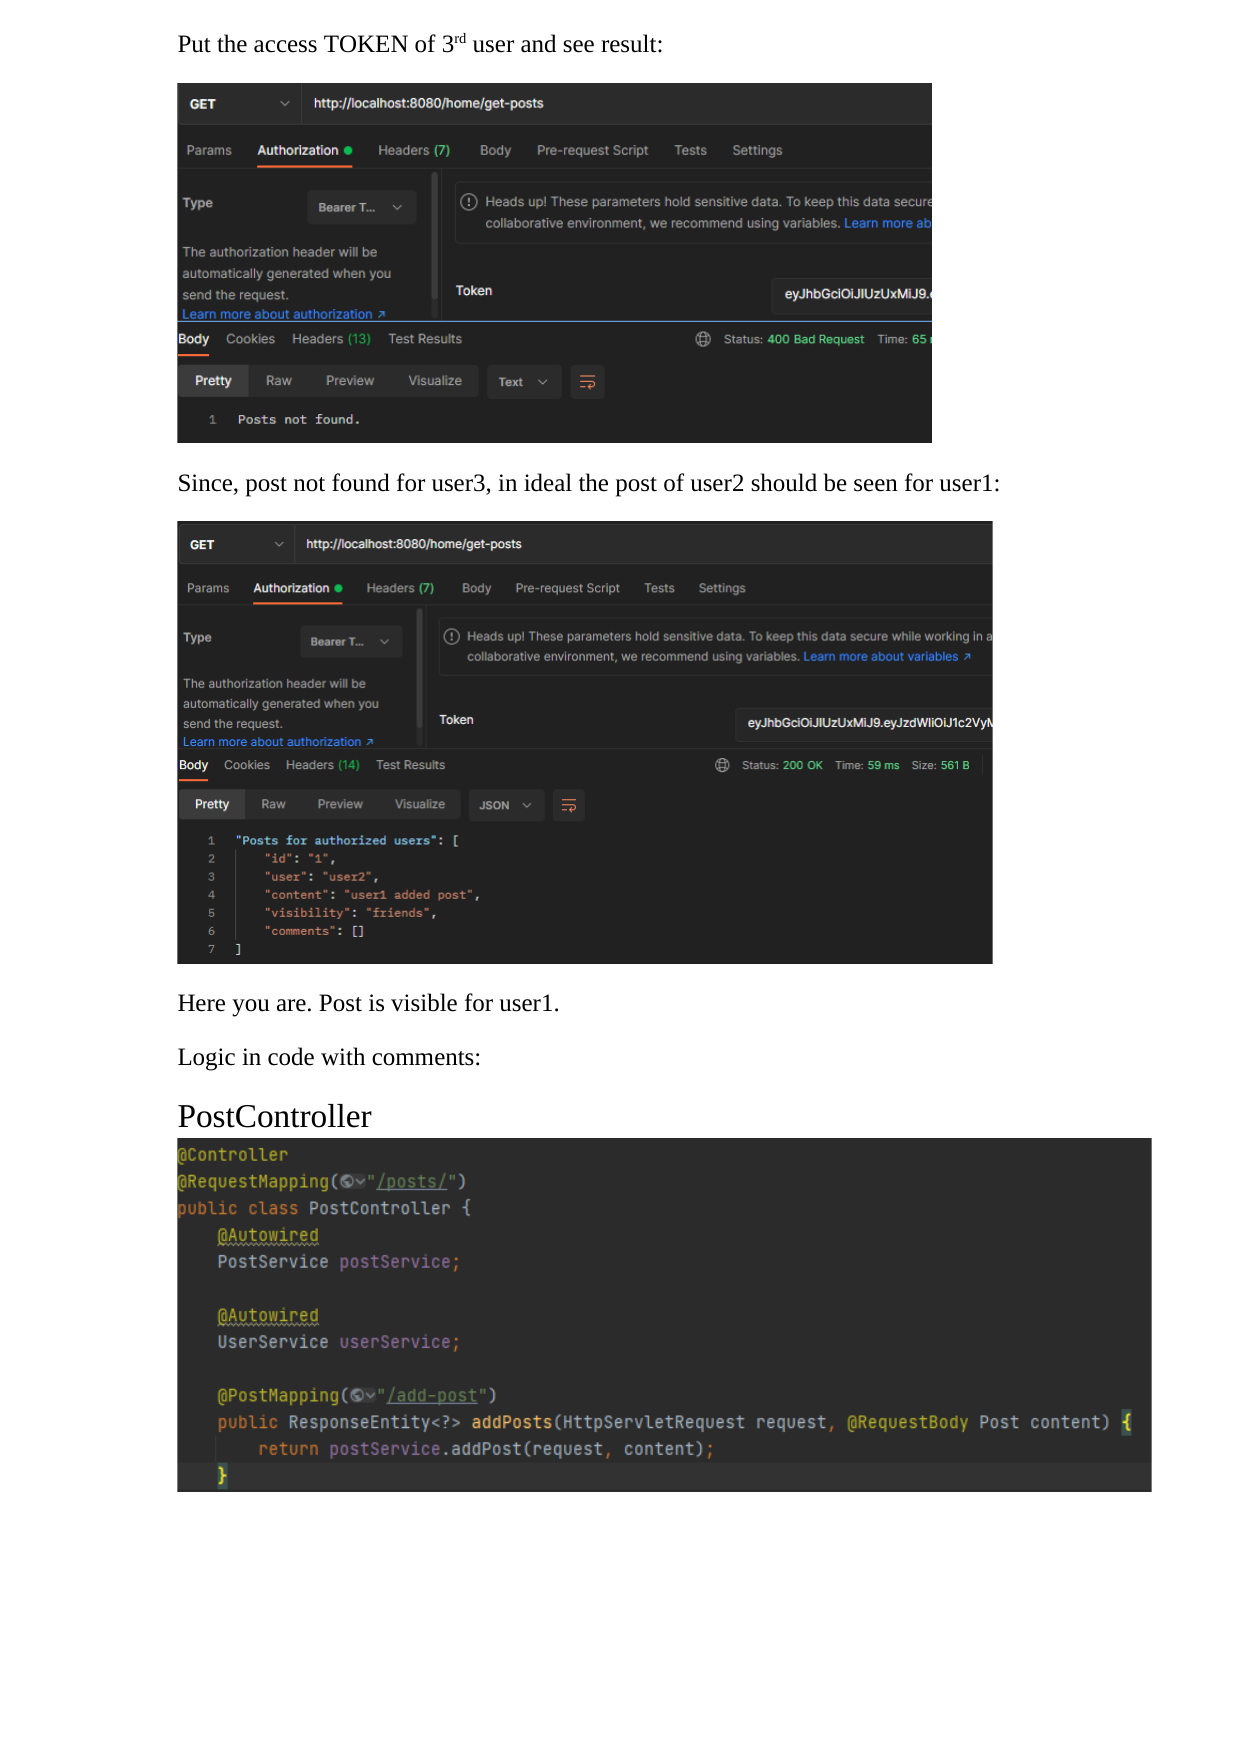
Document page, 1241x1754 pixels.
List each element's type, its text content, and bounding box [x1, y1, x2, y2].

text Put the access TOKEN of 3rd user and see result: [177, 29, 1152, 58]
picture [177, 83, 932, 443]
text PostController [177, 1096, 1152, 1138]
picture [177, 521, 993, 964]
picture [177, 1138, 1152, 1492]
text Here you are. Post is visible for user1. [177, 988, 1152, 1017]
text Logic in code with comments: [177, 1042, 1152, 1071]
text Since, post not found for user3, in ideal the post of user2 should be seen for user1: [177, 468, 1152, 496]
